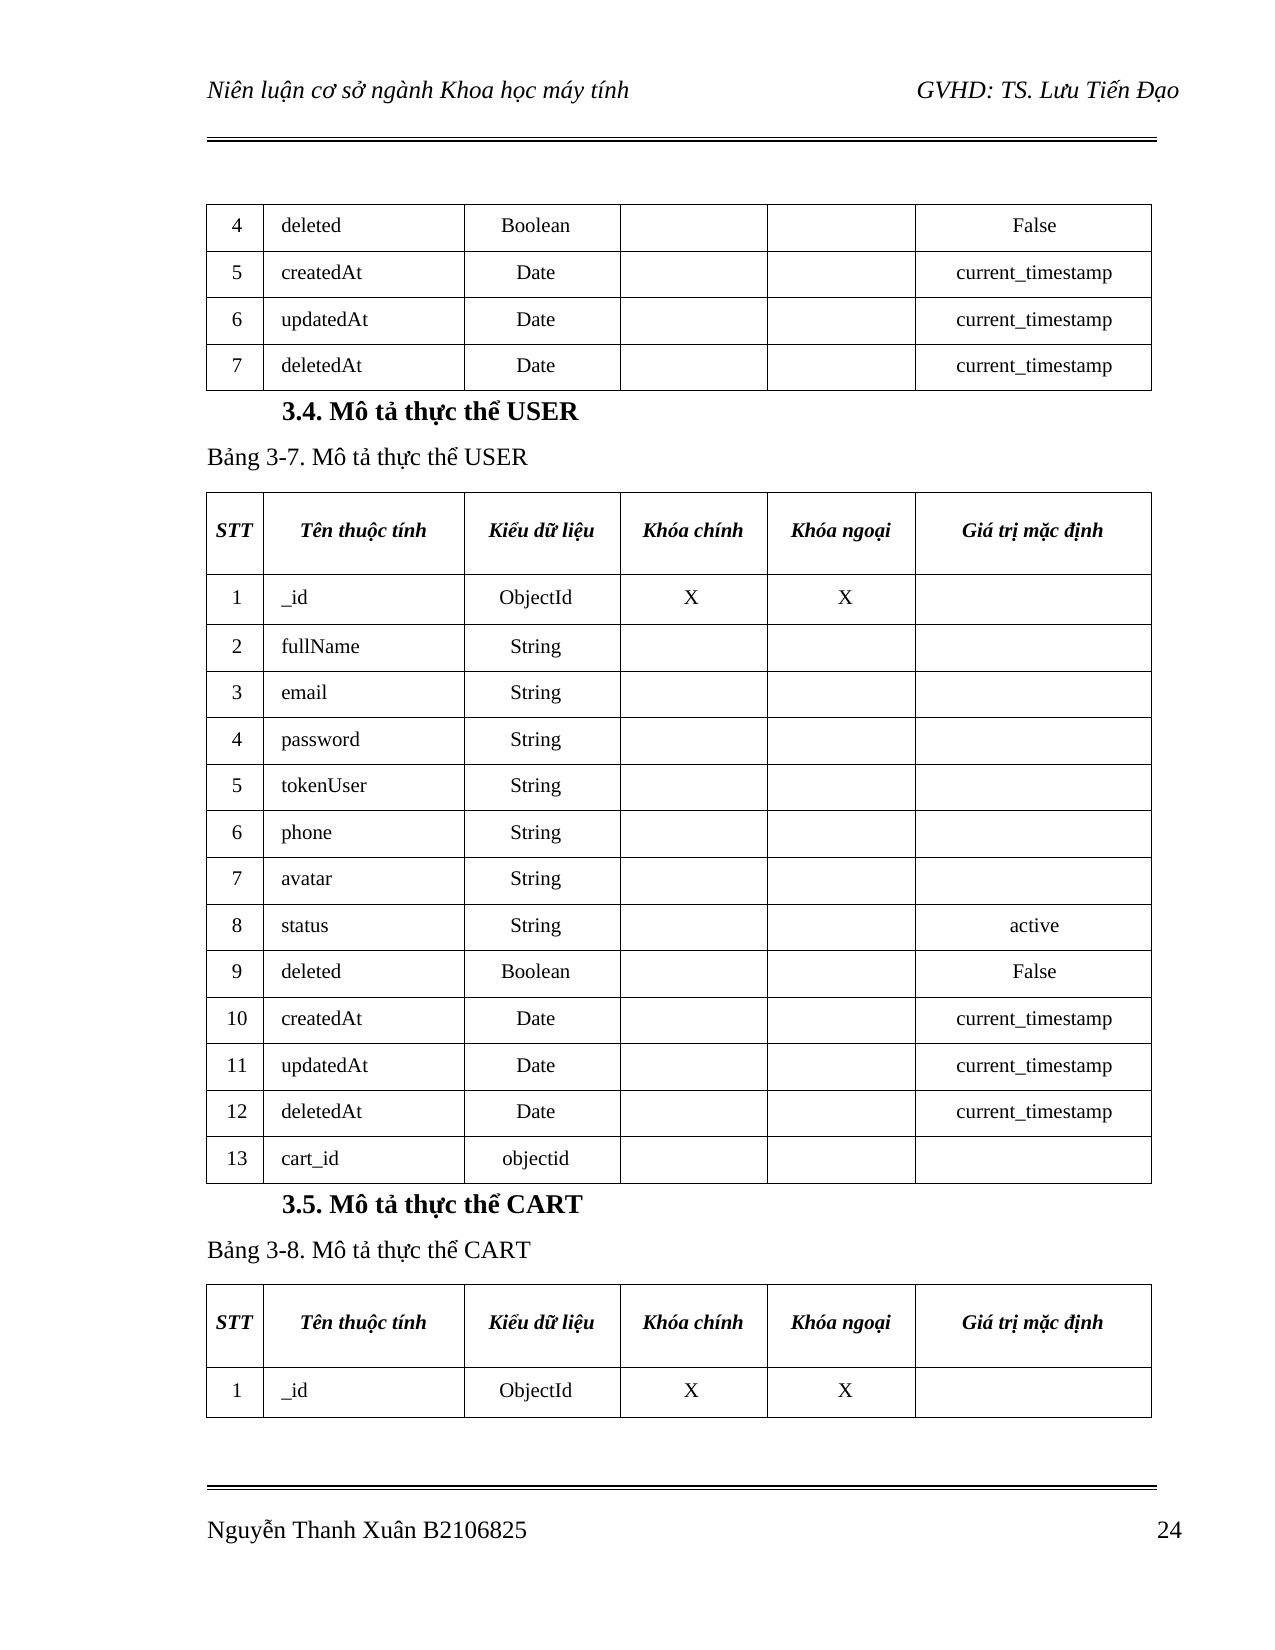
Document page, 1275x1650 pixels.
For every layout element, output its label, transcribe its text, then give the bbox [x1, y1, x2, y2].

table_cell [916, 718, 1151, 764]
table_cell 7 [207, 345, 263, 390]
table_cell X [768, 1368, 915, 1417]
table_cell current_timestamp [916, 998, 1151, 1043]
table_cell fullName [264, 625, 464, 671]
table_cell 8 [207, 905, 263, 950]
table_cell deleted [264, 205, 464, 251]
table_cell Date [465, 998, 620, 1043]
table_cell 7 [207, 858, 263, 903]
table_cell deleted [264, 951, 464, 997]
table_cell current_timestamp [916, 298, 1151, 344]
table_cell 11 [207, 1044, 263, 1090]
table_cell [768, 298, 915, 344]
table_cell cart_id [264, 1137, 464, 1183]
table_cell [768, 1044, 915, 1090]
table_cell updatedAt [264, 298, 464, 344]
table_cell [621, 858, 767, 903]
table_cell updatedAt [264, 1044, 464, 1090]
table_cell [916, 765, 1151, 810]
table_cell [621, 718, 767, 764]
table_cell 3 [207, 672, 263, 717]
table_cell [621, 252, 767, 297]
table_cell [768, 765, 915, 810]
table_cell 9 [207, 951, 263, 997]
table_cell [621, 298, 767, 344]
table_cell createdAt [264, 998, 464, 1043]
table_cell 2 [207, 625, 263, 671]
table_cell [621, 811, 767, 857]
table_cell [621, 345, 767, 390]
table_cell [768, 811, 915, 857]
table_cell 1 [207, 1368, 263, 1417]
table_cell [768, 625, 915, 671]
table_header Tên thuộc tính [264, 493, 464, 574]
table_cell Date [465, 252, 620, 297]
table_cell [621, 205, 767, 251]
table_cell _id [264, 575, 464, 624]
table_cell phone [264, 811, 464, 857]
table_header STT [207, 493, 263, 574]
table_header Giá trị mặc định [916, 1285, 1151, 1367]
subtitle 3.4. Mô tả thực thể USER [207, 395, 1157, 427]
table_cell Date [465, 1044, 620, 1090]
table_cell String [465, 905, 620, 950]
table_cell deletedAt [264, 1091, 464, 1136]
table_cell X [621, 575, 767, 624]
table_cell current_timestamp [916, 345, 1151, 390]
table_cell String [465, 672, 620, 717]
table_cell [768, 1091, 915, 1136]
table_cell status [264, 905, 464, 950]
table_cell 6 [207, 298, 263, 344]
table_cell email [264, 672, 464, 717]
table_header Khóa chính [621, 493, 767, 574]
table_cell [768, 345, 915, 390]
table_cell current_timestamp [916, 1044, 1151, 1090]
table_cell [621, 1044, 767, 1090]
table_header Tên thuộc tính [264, 1285, 464, 1367]
table_cell [621, 905, 767, 950]
table_cell False [916, 951, 1151, 997]
table_cell ObjectId [465, 1368, 620, 1417]
table_cell 1 [207, 575, 263, 624]
table_cell [768, 998, 915, 1043]
table_cell 4 [207, 205, 263, 251]
table_cell [621, 951, 767, 997]
table_cell [916, 575, 1151, 624]
table_cell Boolean [465, 951, 620, 997]
table_header Giá trị mặc định [916, 493, 1151, 574]
table_cell 6 [207, 811, 263, 857]
table_cell String [465, 718, 620, 764]
table_cell active [916, 905, 1151, 950]
table_cell Date [465, 345, 620, 390]
table_cell createdAt [264, 252, 464, 297]
table_cell Boolean [465, 205, 620, 251]
table_cell X [621, 1368, 767, 1417]
table_cell [621, 672, 767, 717]
table_cell [916, 625, 1151, 671]
table_cell [621, 1091, 767, 1136]
table_cell [768, 252, 915, 297]
table_cell [621, 998, 767, 1043]
table_cell current_timestamp [916, 252, 1151, 297]
table_cell 10 [207, 998, 263, 1043]
table_cell Date [465, 1091, 620, 1136]
table_cell 5 [207, 765, 263, 810]
table_cell [768, 858, 915, 903]
table_cell X [768, 575, 915, 624]
table_cell [768, 905, 915, 950]
table_cell deletedAt [264, 345, 464, 390]
table_cell [621, 625, 767, 671]
table_cell [916, 672, 1151, 717]
table_cell 4 [207, 718, 263, 764]
table_header Khóa ngoại [768, 493, 915, 574]
table_cell False [916, 205, 1151, 251]
table_cell tokenUser [264, 765, 464, 810]
table_cell String [465, 625, 620, 671]
table_cell [621, 1137, 767, 1183]
table_cell 12 [207, 1091, 263, 1136]
table_cell String [465, 765, 620, 810]
table_cell [768, 1137, 915, 1183]
table_cell String [465, 858, 620, 903]
subtitle 3.5. Mô tả thực thể CART [207, 1188, 1157, 1219]
table_cell Date [465, 298, 620, 344]
table_header Khóa ngoại [768, 1285, 915, 1367]
table_cell [768, 718, 915, 764]
table_cell ObjectId [465, 575, 620, 624]
table_cell 5 [207, 252, 263, 297]
table_cell avatar [264, 858, 464, 903]
table_cell [916, 1137, 1151, 1183]
table_header Kiểu dữ liệu [465, 1285, 620, 1367]
table_header Khóa chính [621, 1285, 767, 1367]
table_cell password [264, 718, 464, 764]
table_cell _id [264, 1368, 464, 1417]
table_cell [916, 1368, 1151, 1417]
table_cell [621, 765, 767, 810]
table_cell String [465, 811, 620, 857]
table_cell [768, 951, 915, 997]
table_cell 13 [207, 1137, 263, 1183]
table_cell [916, 858, 1151, 903]
table_cell current_timestamp [916, 1091, 1151, 1136]
table_cell [768, 205, 915, 251]
table_cell [768, 672, 915, 717]
table_cell [916, 811, 1151, 857]
table_cell objectid [465, 1137, 620, 1183]
table_header Kiểu dữ liệu [465, 493, 620, 574]
table_header STT [207, 1285, 263, 1367]
